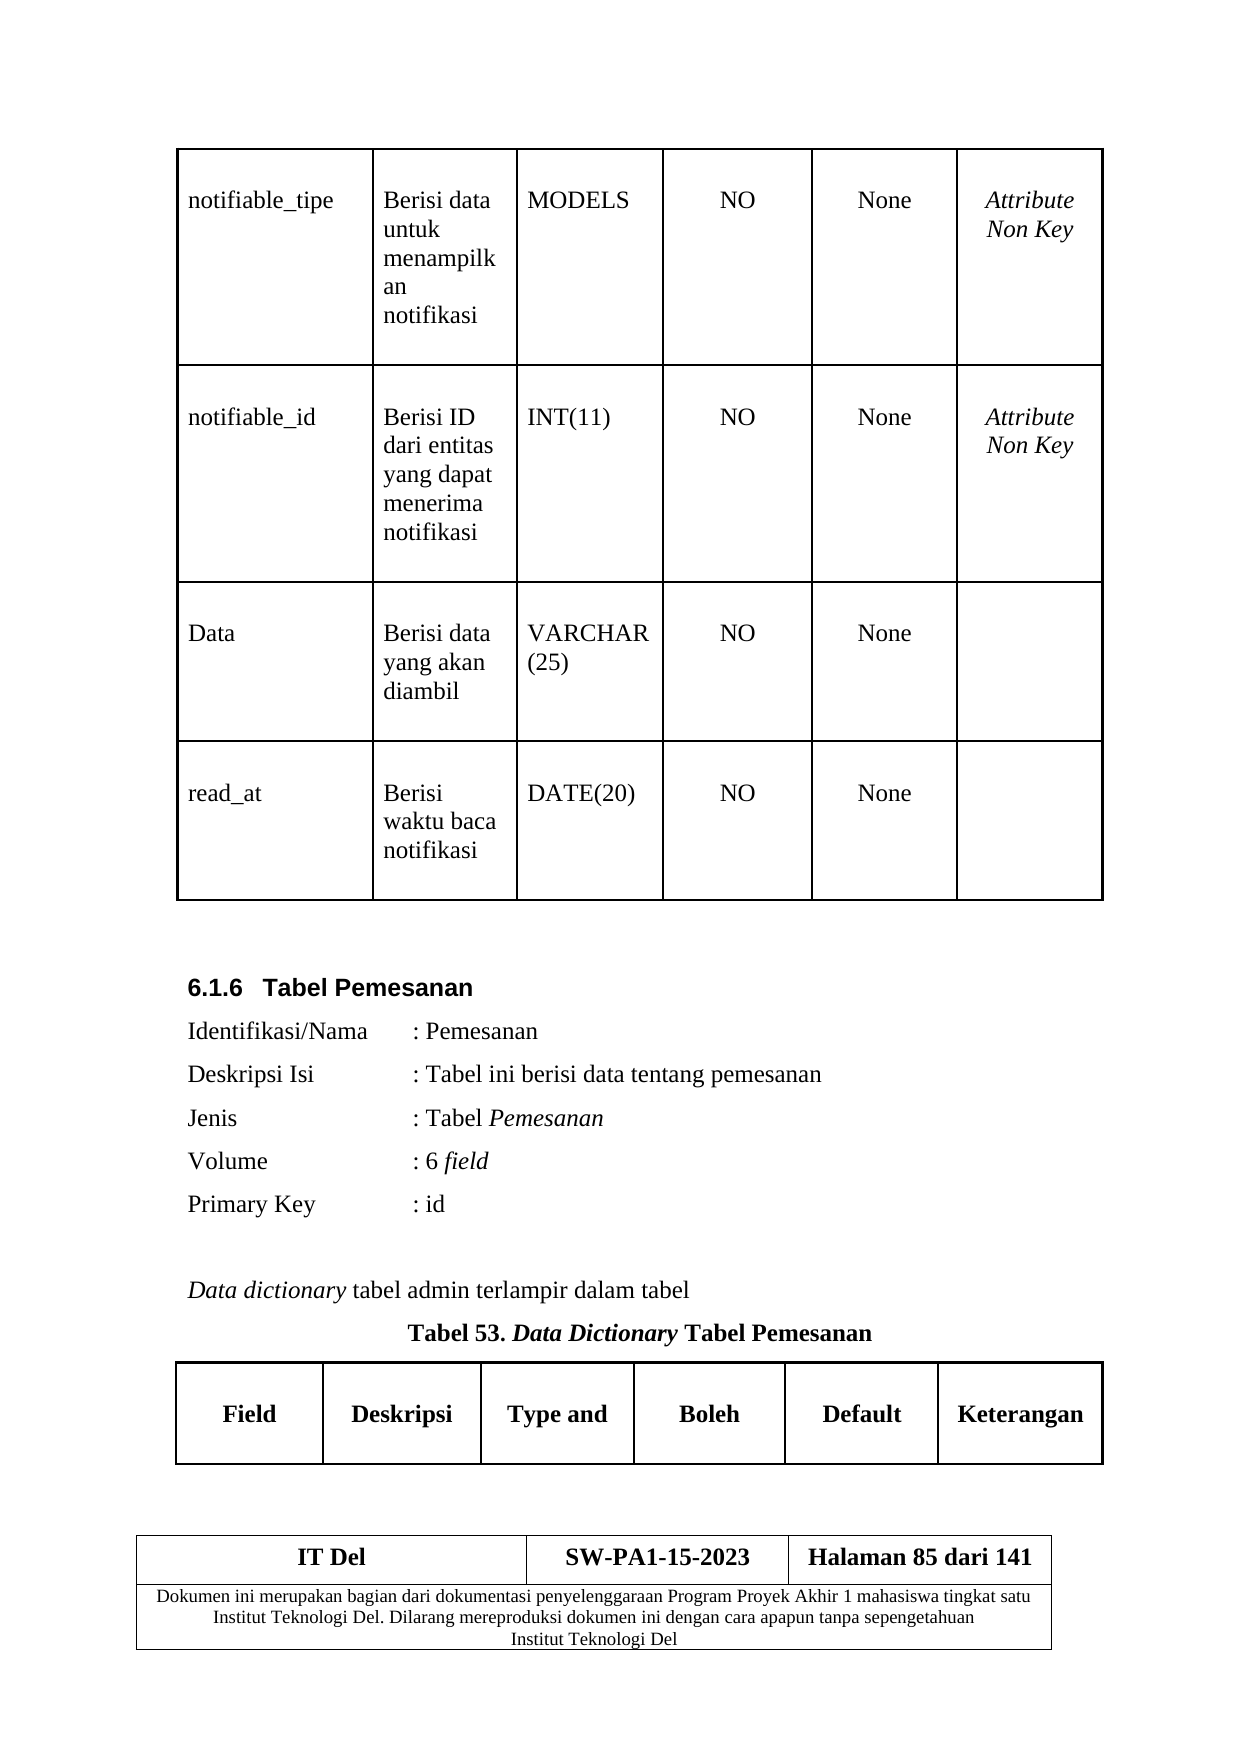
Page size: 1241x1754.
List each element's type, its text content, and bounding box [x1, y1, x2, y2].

text Jenis : Tabel Pemesanan [187, 1103, 1092, 1131]
table_cell DATE(20) [518, 742, 662, 899]
table_header Deskripsi [324, 1364, 480, 1463]
table_cell NO [664, 583, 811, 740]
text Data dictionary tabel admin terlampir dalam tabel [187, 1275, 1092, 1304]
list Tabel Pemesanan [187, 973, 1092, 1002]
table_header Boleh NULL [635, 1364, 784, 1463]
table_cell Berisi waktu baca notifikasi [374, 742, 516, 899]
table_header Default [786, 1364, 937, 1463]
table_cell notifiable_tipe [179, 150, 372, 364]
table_cell read_at [179, 742, 372, 899]
table_cell Berisi ID dari entitas yang dapat menerima notifikasi [374, 366, 516, 581]
text Tabel 53. Data Dictionary Tabel Pemesanan [187, 1318, 1092, 1347]
table_cell VARCHAR(25) [518, 583, 662, 740]
table_cell NO [664, 742, 811, 899]
table_cell None [813, 150, 956, 364]
table_cell None [813, 366, 956, 581]
table_cell [958, 742, 1101, 899]
table_cell notifiable_id [179, 366, 372, 581]
table_header Type and Length [482, 1364, 633, 1463]
table_cell Attribute Non Key [958, 150, 1101, 364]
table_cell NO [664, 150, 811, 364]
table_header Keterangan [939, 1364, 1101, 1463]
table_cell None [813, 742, 956, 899]
text Identifikasi/Nama : Pemesanan [187, 1016, 1092, 1045]
text Deskripsi Isi : Tabel ini berisi data tentang pemesanan [187, 1059, 1092, 1088]
table_cell None [813, 583, 956, 740]
table_cell [958, 583, 1101, 740]
table_cell Attribute Non Key [958, 366, 1101, 581]
table_cell INT(11) [518, 366, 662, 581]
table_cell Data [179, 583, 372, 740]
table_cell Berisi data untuk menampilkan notifikasi [374, 150, 516, 364]
text Primary Key : id [187, 1189, 1092, 1218]
table_cell Berisi data yang akan diambil [374, 583, 516, 740]
table_header Field [177, 1364, 322, 1463]
text Volume : 6 field [187, 1146, 1092, 1174]
table_cell MODELS [518, 150, 662, 364]
table_cell NO [664, 366, 811, 581]
